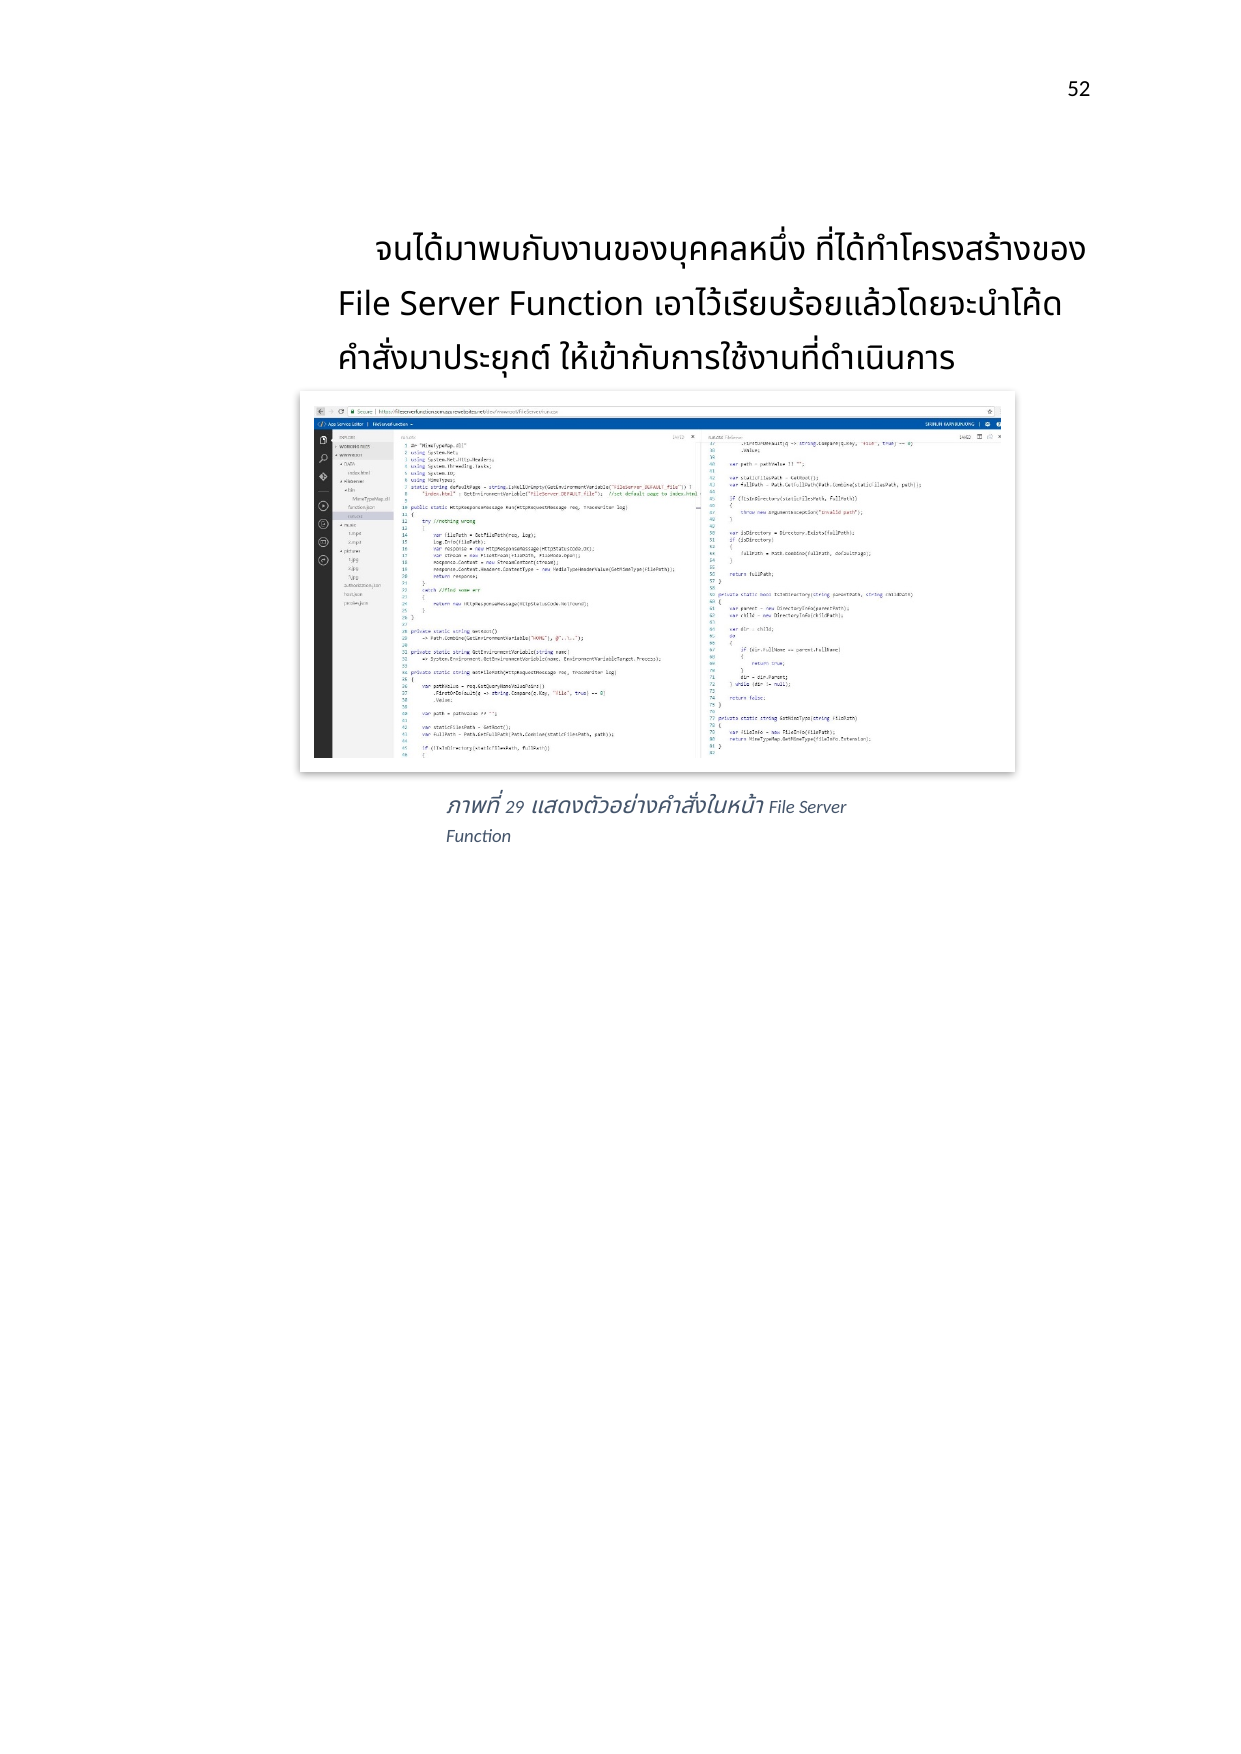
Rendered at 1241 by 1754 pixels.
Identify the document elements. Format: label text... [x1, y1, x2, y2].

picture [314, 406, 1001, 758]
list จนได้มาพบกับงานของบุคคลหนึ่ง ที่ได้ทำโครงสร้างของ File Server Function เอาไว้เรียบร้อยแล้วโดยจะนำโค้ดคำสั่งมาประยุกต์ ให้เข้ากับการใช้งานที่ดำเนินการ [337, 225, 1090, 384]
